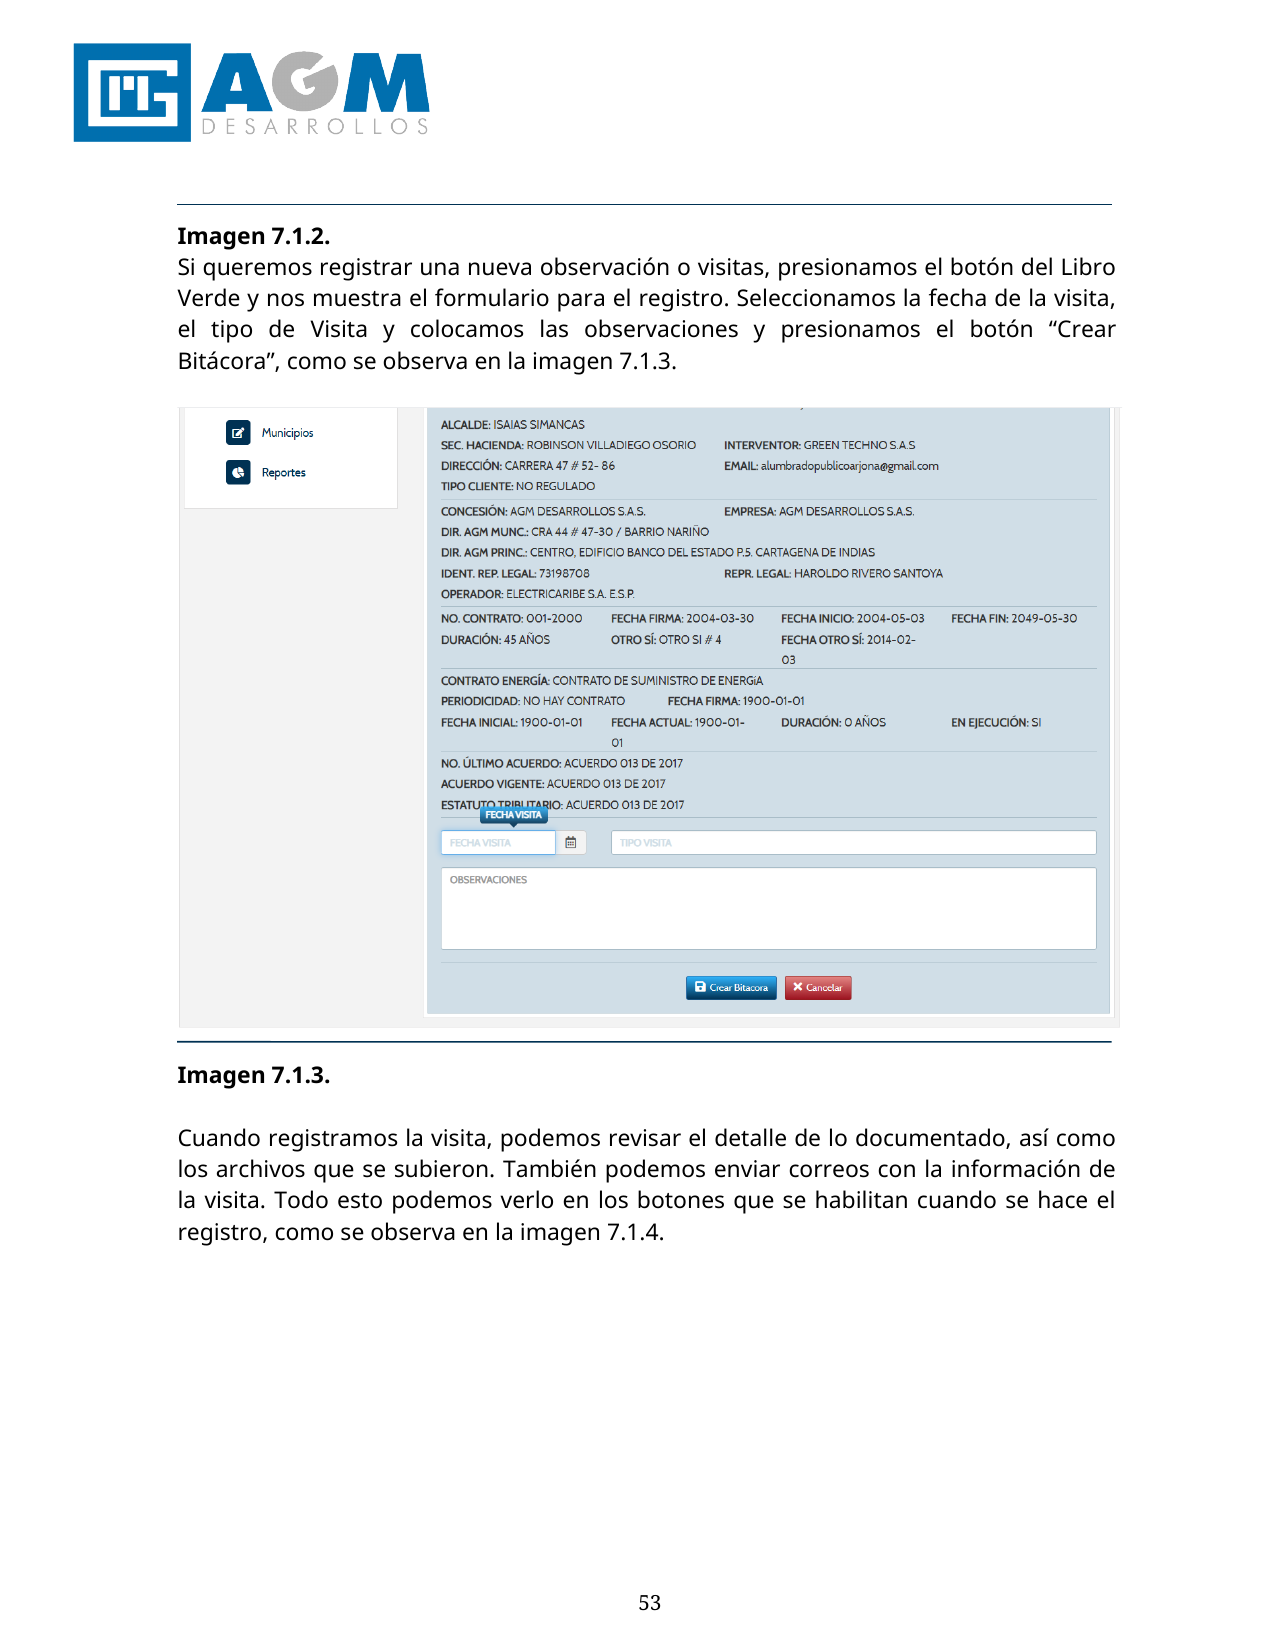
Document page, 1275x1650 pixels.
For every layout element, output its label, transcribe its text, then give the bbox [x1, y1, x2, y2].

text Si queremos registrar una nueva observación o visitas, presionamos el botón del Libro Verde y nos muestra el formulario para el registro. Seleccionamos la fecha de la visita, el tipo de Visita y colocamos las observaciones y presionamos el botón “Crear Bitácora”, como se observa en la imagen 7.1.3. [177, 251, 1117, 376]
text Imagen 7.1.2. [177, 219, 1117, 251]
picture [177, 407, 1123, 1029]
picture [73, 43, 430, 142]
text Cuando registramos la visita, podemos revisar el detalle de lo documentado, así como los archivos que se subieron. También podemos enviar correos con la información de la visita. Todo esto podemos verlo en los botones que se habilitan cuando se hace el registro, como se observa en la imagen 7.1.4. [177, 1122, 1117, 1247]
text Imagen 7.1.3. [177, 1059, 1117, 1091]
